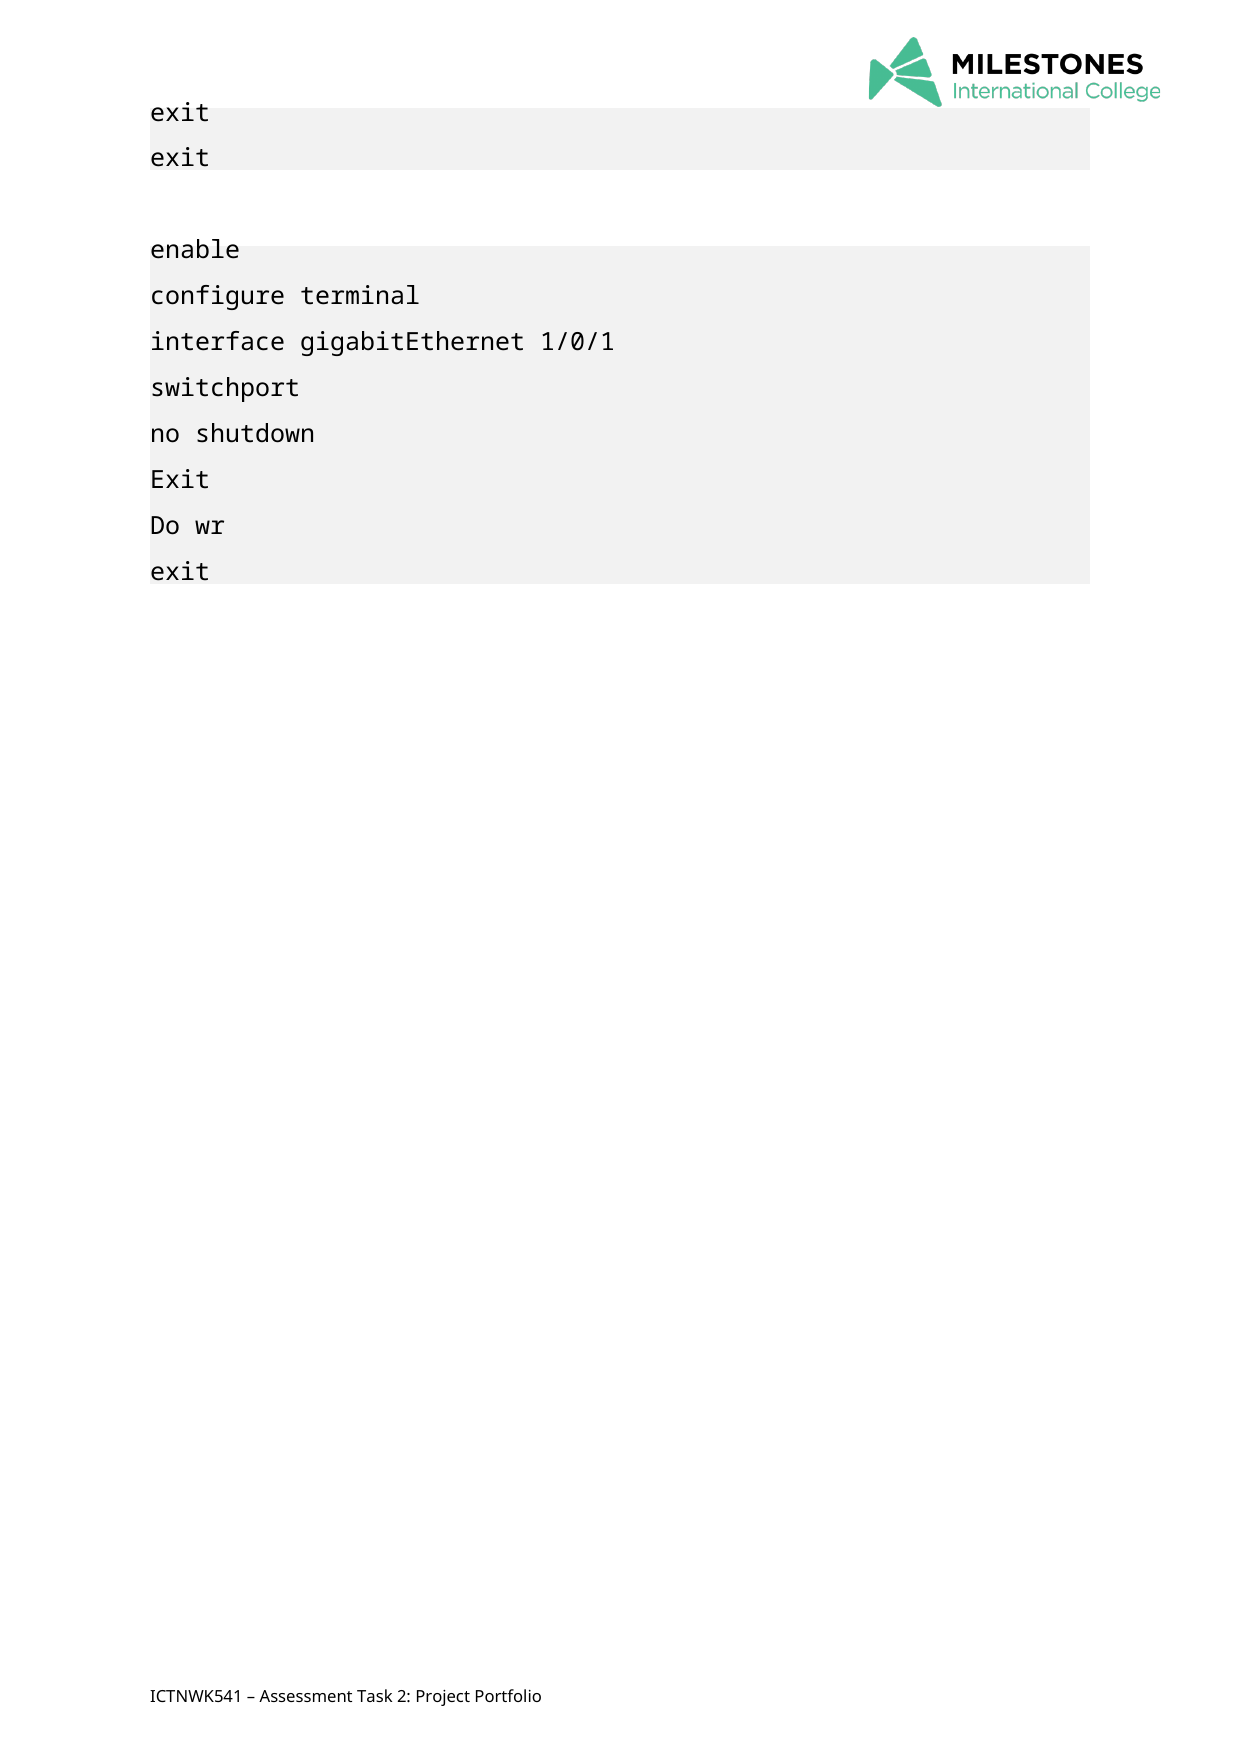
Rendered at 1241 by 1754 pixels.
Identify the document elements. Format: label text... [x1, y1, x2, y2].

text interface gigabitEthernet 1/0/1 [342, 337, 1090, 354]
picture [868, 37, 1161, 107]
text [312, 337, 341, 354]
text exit [150, 567, 1090, 584]
text configure terminal [150, 292, 236, 308]
text enable [150, 246, 1090, 262]
text Do wr [150, 521, 1090, 538]
text exit [150, 108, 1090, 124]
text configure terminal [237, 292, 1090, 308]
text switchport [244, 383, 1090, 400]
text interface gigabitEthernet 1/0/1 [150, 337, 311, 354]
text switchport [150, 383, 242, 400]
text exit [150, 154, 1090, 170]
text Exit [150, 475, 1090, 492]
text no shutdown [150, 429, 1090, 446]
